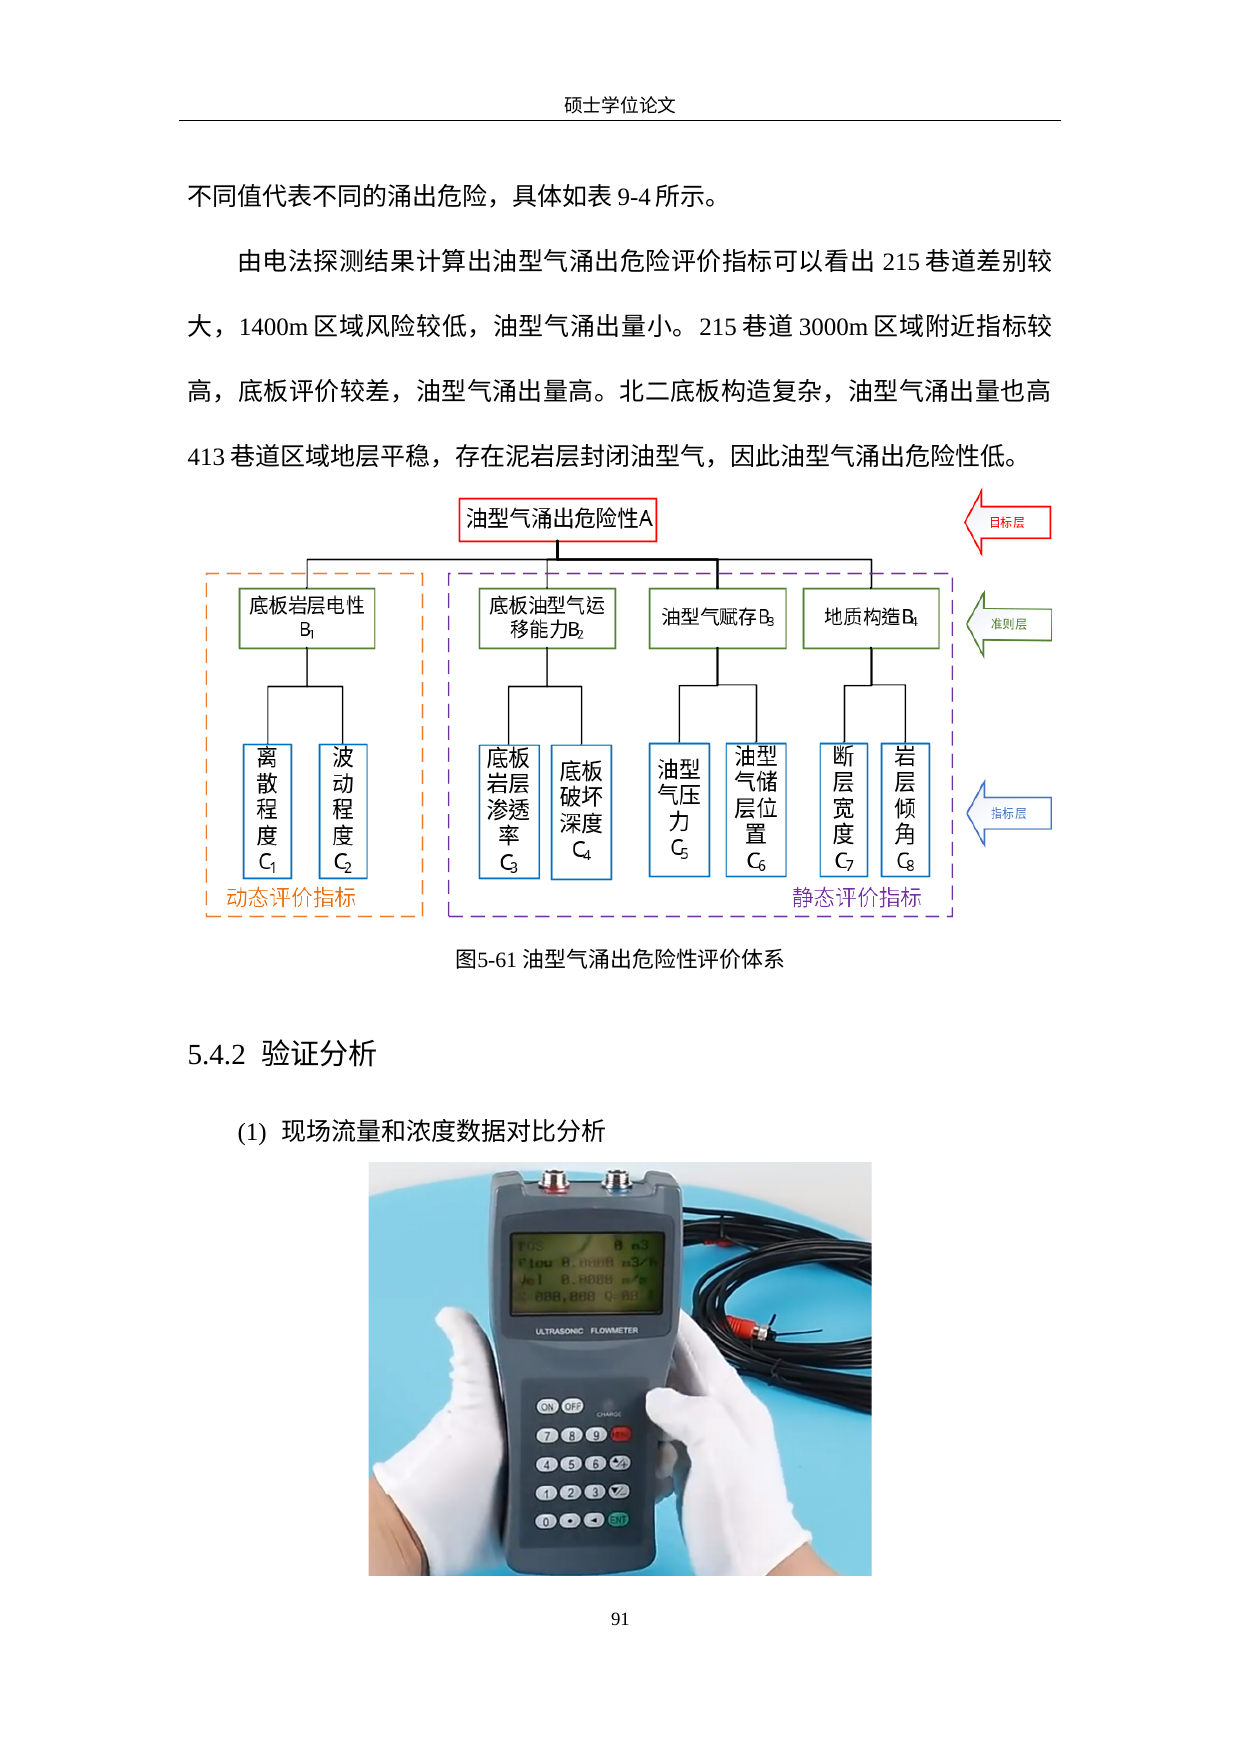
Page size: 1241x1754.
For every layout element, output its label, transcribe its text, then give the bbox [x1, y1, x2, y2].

picture [368, 1162, 872, 1576]
list 现场流量和浓度数据对比分析 [237, 1097, 1053, 1162]
list 验证分析 [187, 1019, 1053, 1084]
text 由电法探测结果计算出油型气涌出危险评价指标可以看出215巷道差别较大，1400m区域风险较低，油型气涌出量小。215巷道3000m区域附近指标较高，底板评价较差，油型气涌出量高。北二底板构造复杂，油型气涌出量也高。413巷道区域地层平稳，存在泥岩层封闭油型气，因此油型气涌出危险性低。 [187, 227, 1053, 487]
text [187, 162, 1053, 227]
